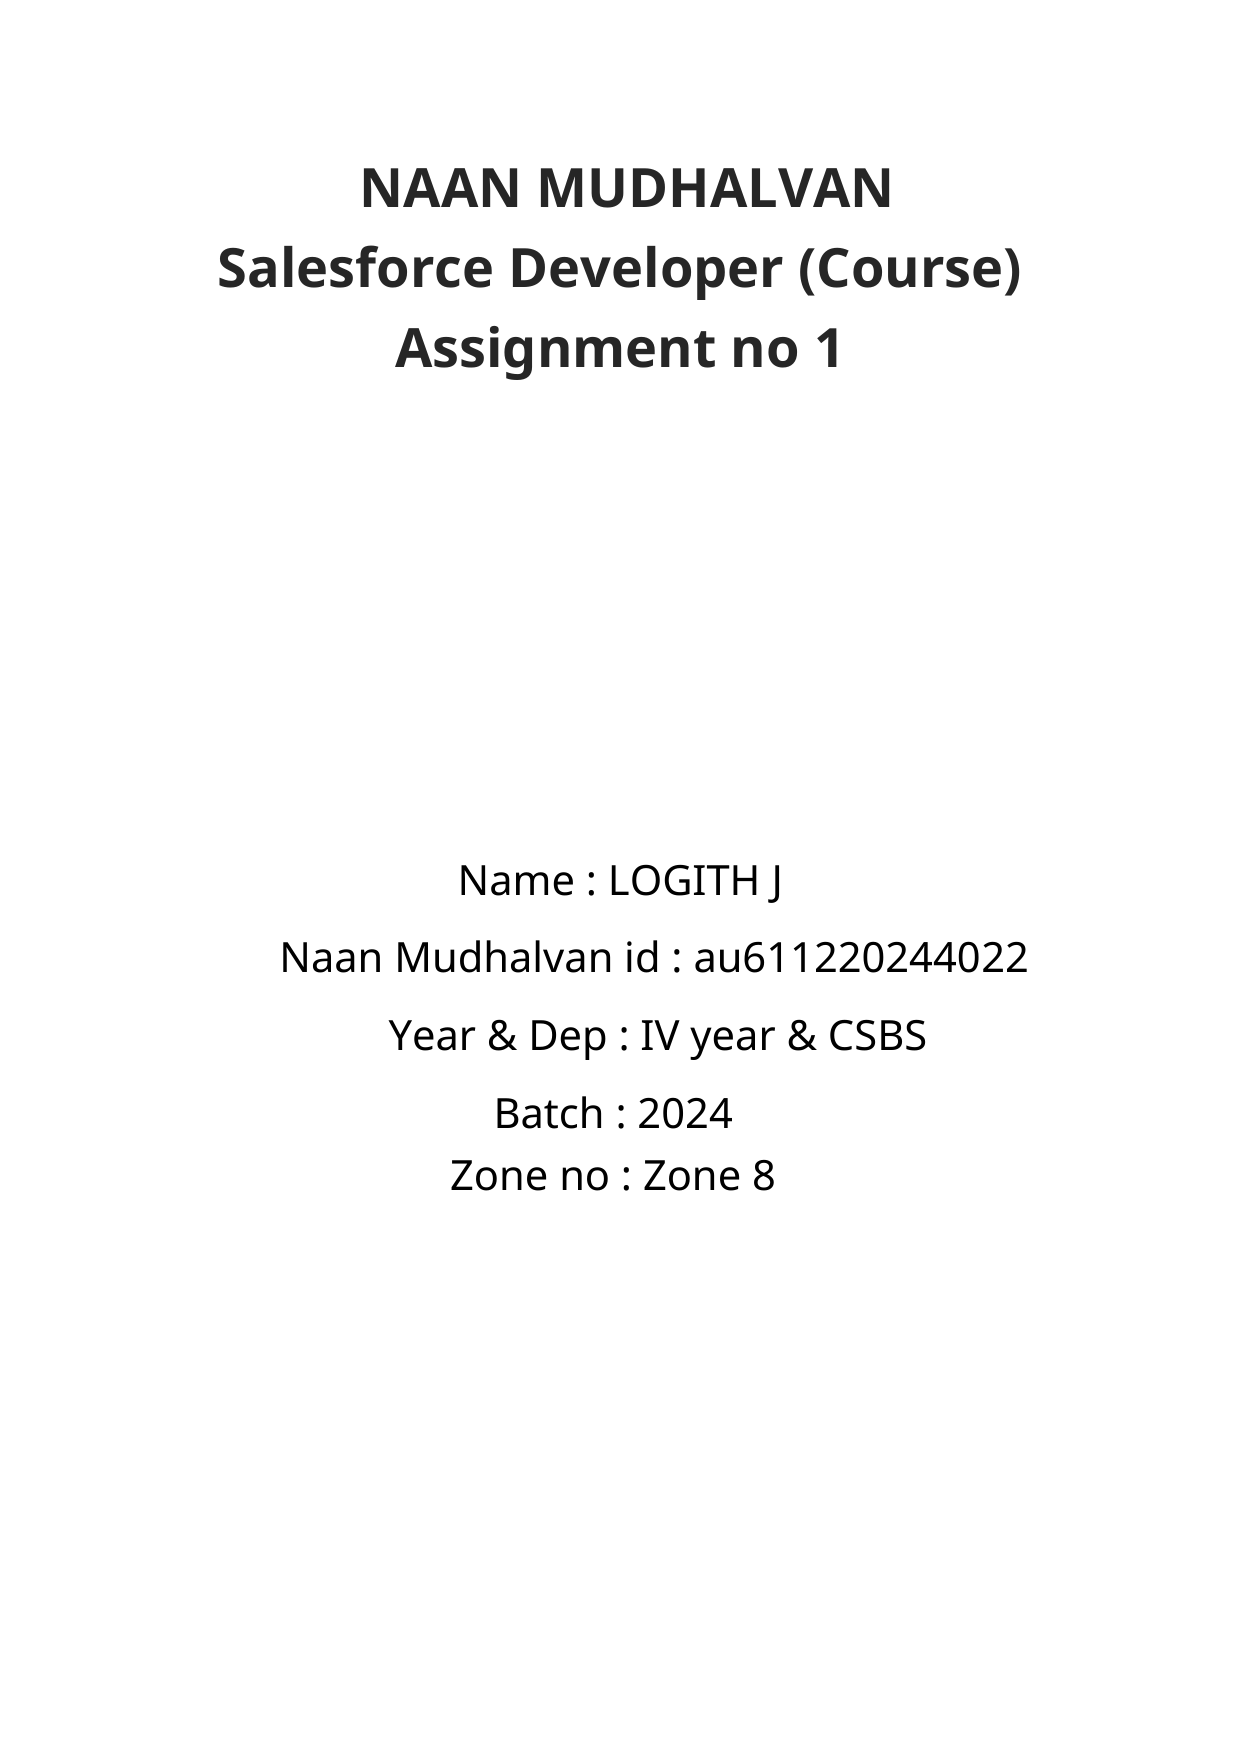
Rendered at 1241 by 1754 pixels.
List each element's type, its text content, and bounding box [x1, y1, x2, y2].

text Batch : 2024 Zone no : Zone 8 [450, 1084, 1090, 1416]
text Year & Dep : IV year & CSBS [150, 1006, 1090, 1063]
text Name : LOGITH J [150, 405, 1090, 907]
text Naan Mudhalvan id : au611220244022 [150, 928, 1090, 985]
text NAAN MUDHALVAN Salesforce Developer (Course) Assignment no 1 [150, 150, 1090, 383]
